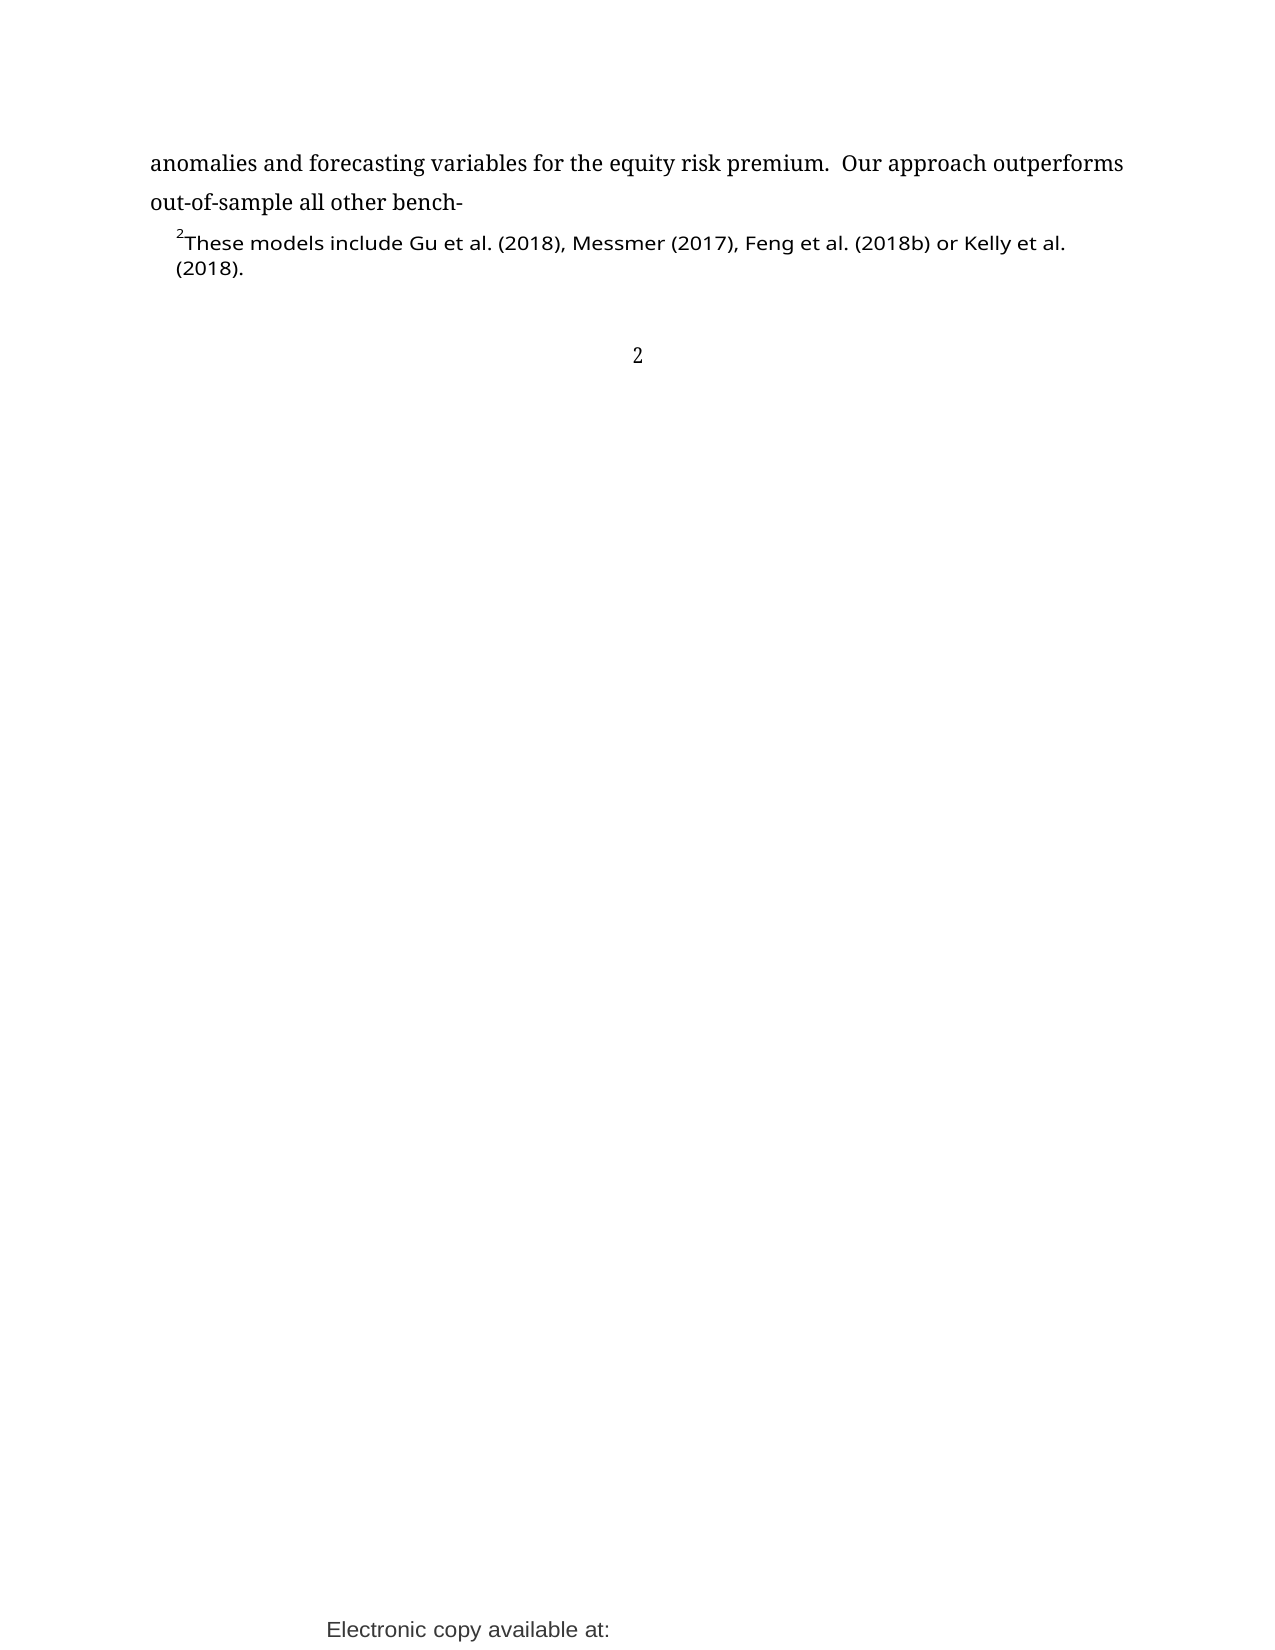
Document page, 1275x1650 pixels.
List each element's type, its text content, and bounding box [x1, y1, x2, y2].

text 2These models include Gu et al. (2018), Messmer (2017), Feng et al. (2018b) or Kelly et al. (2018). [176, 225, 1137, 281]
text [150, 148, 1125, 216]
text 2 [137, 340, 1137, 369]
